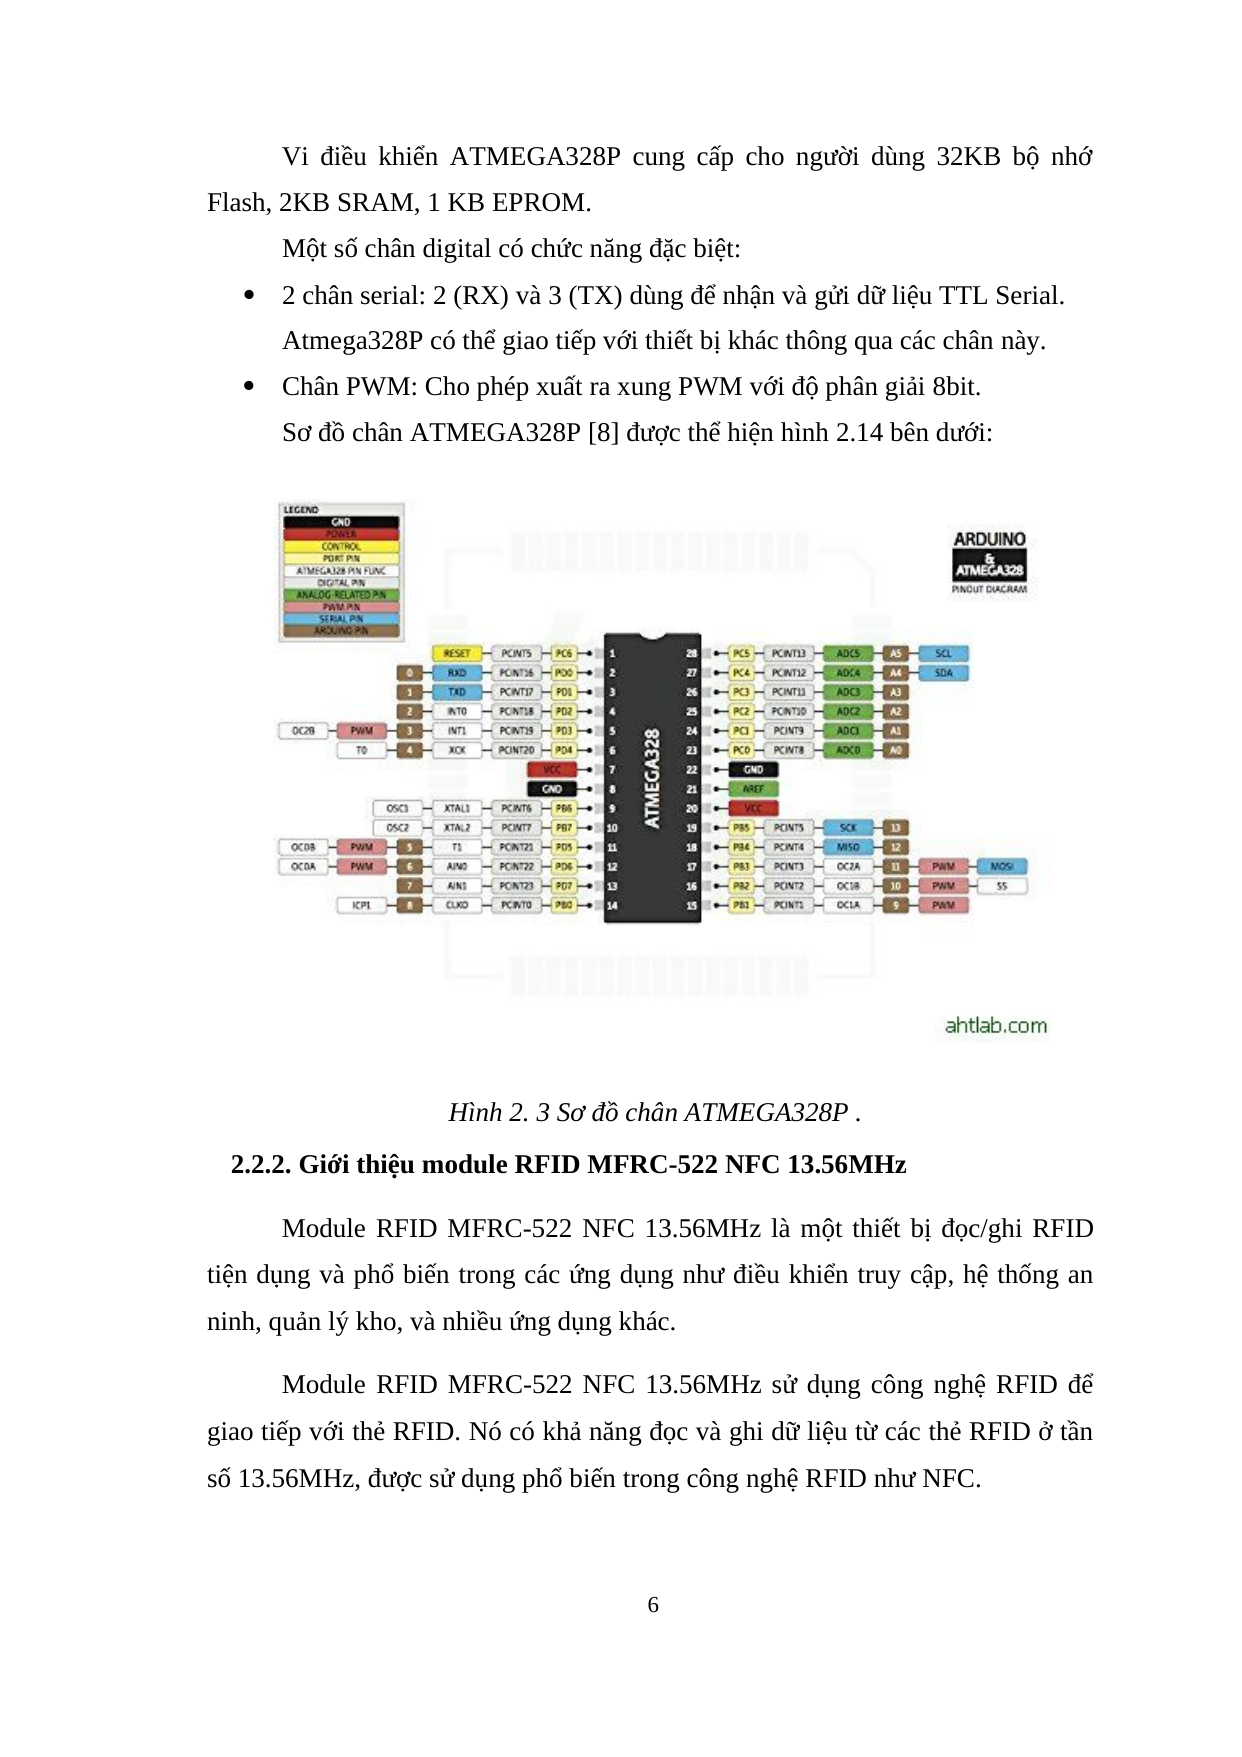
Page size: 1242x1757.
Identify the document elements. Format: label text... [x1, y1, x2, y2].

list Chân PWM: Cho phép xuất ra xung PWM với độ phân giải 8bit. [244, 370, 1087, 402]
text Sơ đồ chân ATMEGA328P [8] được thể hiện hình 2.14 bên dưới: [282, 417, 1087, 448]
picture [248, 473, 1058, 1046]
text Một số chân digital có chức năng đặc biệt: [282, 233, 1087, 263]
text Module RFID MFRC-522 NFC 13.56MHz sử dụng công nghệ RFID để giao tiếp với thẻ RFID. Nó có khả năng đọc và ghi dữ liệu từ các thẻ RFID ở tần số 13.56MHz, được sử dụng phổ biến trong công nghệ RFID như NFC. [207, 1369, 1094, 1493]
list 2 chân serial: 2 (RX) và 3 (TX) dùng để nhận và gửi dữ liệu TTL Serial. Atmega328P có thể giao tiếp với thiết bị khác thông qua các chân này. [244, 279, 1067, 355]
subtitle 2.2.2. Giới thiệu module RFID MFRC-522 NFC 13.56MHz [231, 1148, 1194, 1179]
text Hình 2. 3 Sơ đồ chân ATMEGA328P . [112, 1096, 1194, 1127]
text Vi điều khiển ATMEGA328P cung cấp cho người dùng 32KB bộ nhớ Flash, 2KB SRAM, 1 KB EPROM. [207, 139, 1094, 217]
text Module RFID MFRC-522 NFC 13.56MHz là một thiết bị đọc/ghi RFID tiện dụng và phổ biến trong các ứng dụng như điều khiển truy cập, hệ thống an ninh, quản lý kho, và nhiều ứng dụng khác. [207, 1212, 1094, 1336]
